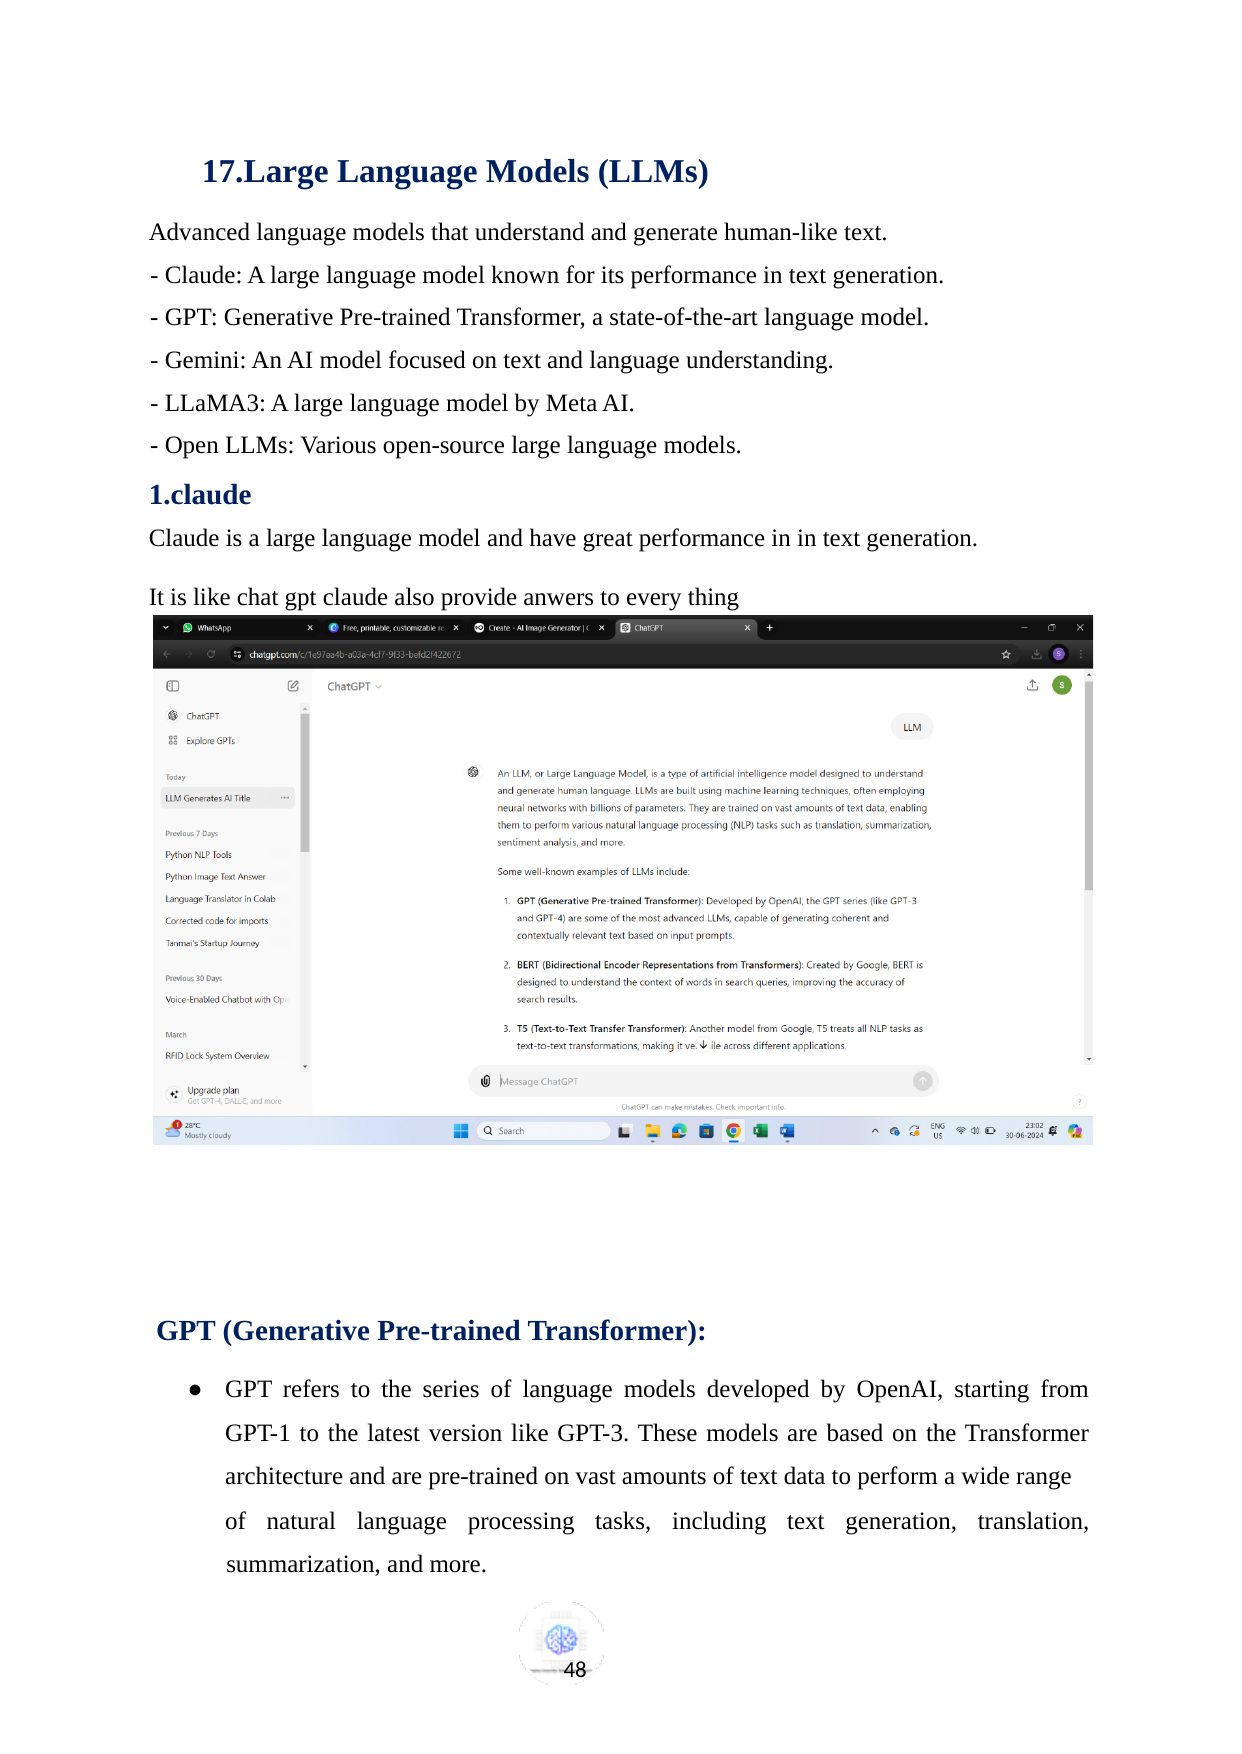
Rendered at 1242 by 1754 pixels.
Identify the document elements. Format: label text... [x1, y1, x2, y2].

list LLaMA3: A large language model by Meta AI. [150, 388, 1090, 416]
picture [518, 1601, 605, 1686]
subtitle 17.Large Language Models (LLMs) [202, 151, 1038, 189]
text of natural language processing tasks, including text generation, translation, summarization, and more. [225, 1506, 1090, 1578]
list GPT: Generative Pre-trained Transformer, a state-of-the-art language model. [150, 302, 1090, 331]
text GPT (Generative Pre-trained Transformer): [148, 1313, 1090, 1346]
text Claude is a large language model and have great performance in in text generation. [148, 523, 1090, 552]
list Open LLMs: Various open-source large language models. [150, 430, 1090, 459]
text It is like chat gpt claude also provide anwers to every thing [148, 582, 1090, 611]
list Claude: A large language model known for its performance in text generation. [150, 260, 1090, 288]
text 1.claude [148, 477, 1090, 511]
list GPT refers to the series of language models developed by OpenAI, starting from GPT-1 to the latest version like GPT-3. These models are based on the Transformer architecture and are pre-trained on vast amounts of text data to perform a wide range [187, 1374, 1090, 1489]
list Gemini: An AI model focused on text and language understanding. [150, 345, 1090, 374]
text Advanced language models that understand and generate human-like text. [148, 217, 1090, 246]
picture [153, 615, 1094, 1145]
